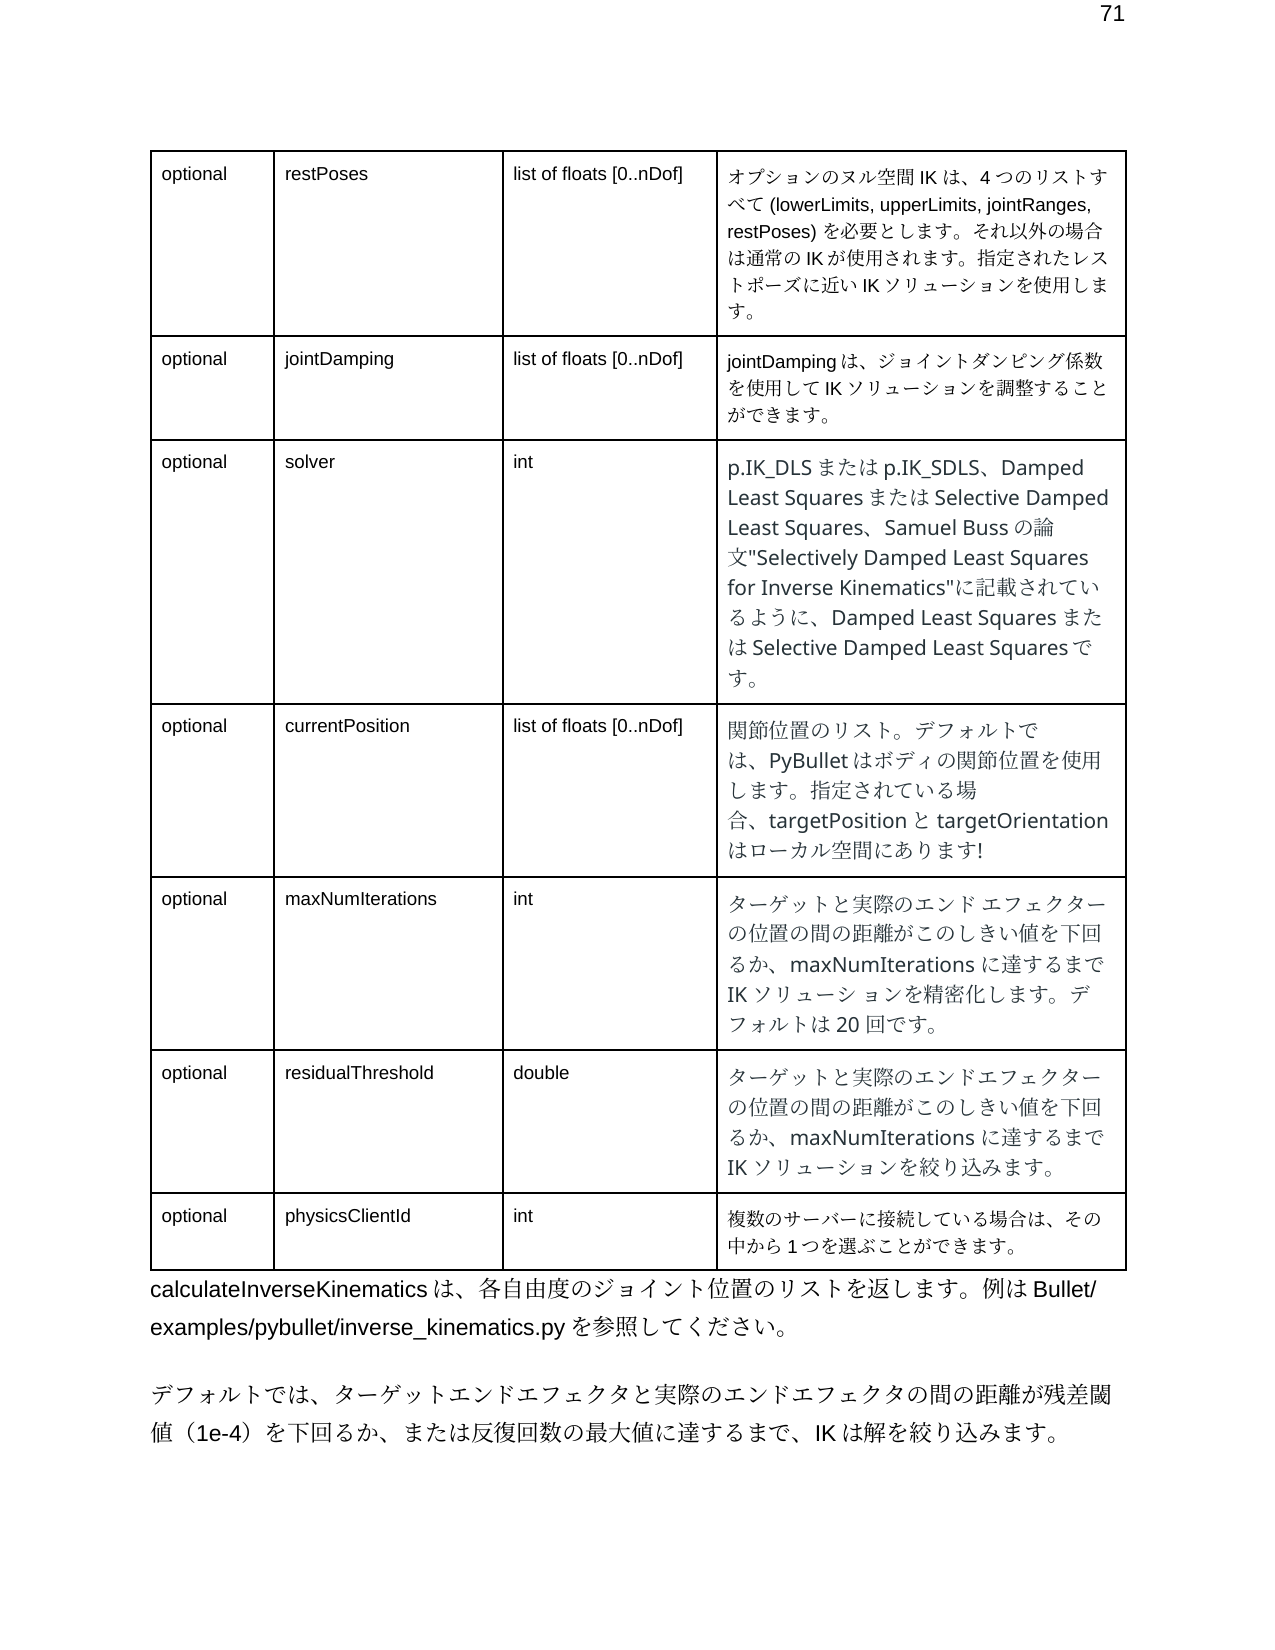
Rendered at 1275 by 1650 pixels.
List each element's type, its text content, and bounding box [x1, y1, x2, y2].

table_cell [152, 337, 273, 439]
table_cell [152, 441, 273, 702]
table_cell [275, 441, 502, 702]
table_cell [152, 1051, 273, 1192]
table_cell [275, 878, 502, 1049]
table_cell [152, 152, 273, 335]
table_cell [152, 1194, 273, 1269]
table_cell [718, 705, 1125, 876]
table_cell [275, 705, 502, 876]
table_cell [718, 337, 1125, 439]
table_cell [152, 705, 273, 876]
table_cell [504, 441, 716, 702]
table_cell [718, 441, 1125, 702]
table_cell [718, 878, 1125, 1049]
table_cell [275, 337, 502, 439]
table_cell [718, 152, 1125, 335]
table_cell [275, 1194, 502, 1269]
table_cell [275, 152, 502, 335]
text デフォルトでは、ターゲットエンドエフェクタと実際のエンドエフェクタの間の距離が残差閾値（1e-4）を下回るか、または反復回数の最大値に達するまで、IKは解を絞り込みます。 [150, 1377, 1125, 1448]
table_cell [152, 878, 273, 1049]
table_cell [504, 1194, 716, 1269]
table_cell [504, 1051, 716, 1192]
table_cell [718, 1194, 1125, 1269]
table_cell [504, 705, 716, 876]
text calculateInverseKinematicsは、各自由度のジョイント位置のリストを返します。例はBullet/examples/pybullet/inverse_kinematics.pyを参照してください。 [150, 1271, 1125, 1342]
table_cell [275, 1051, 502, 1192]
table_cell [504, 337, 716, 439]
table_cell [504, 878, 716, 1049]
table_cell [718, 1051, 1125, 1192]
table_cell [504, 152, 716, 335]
